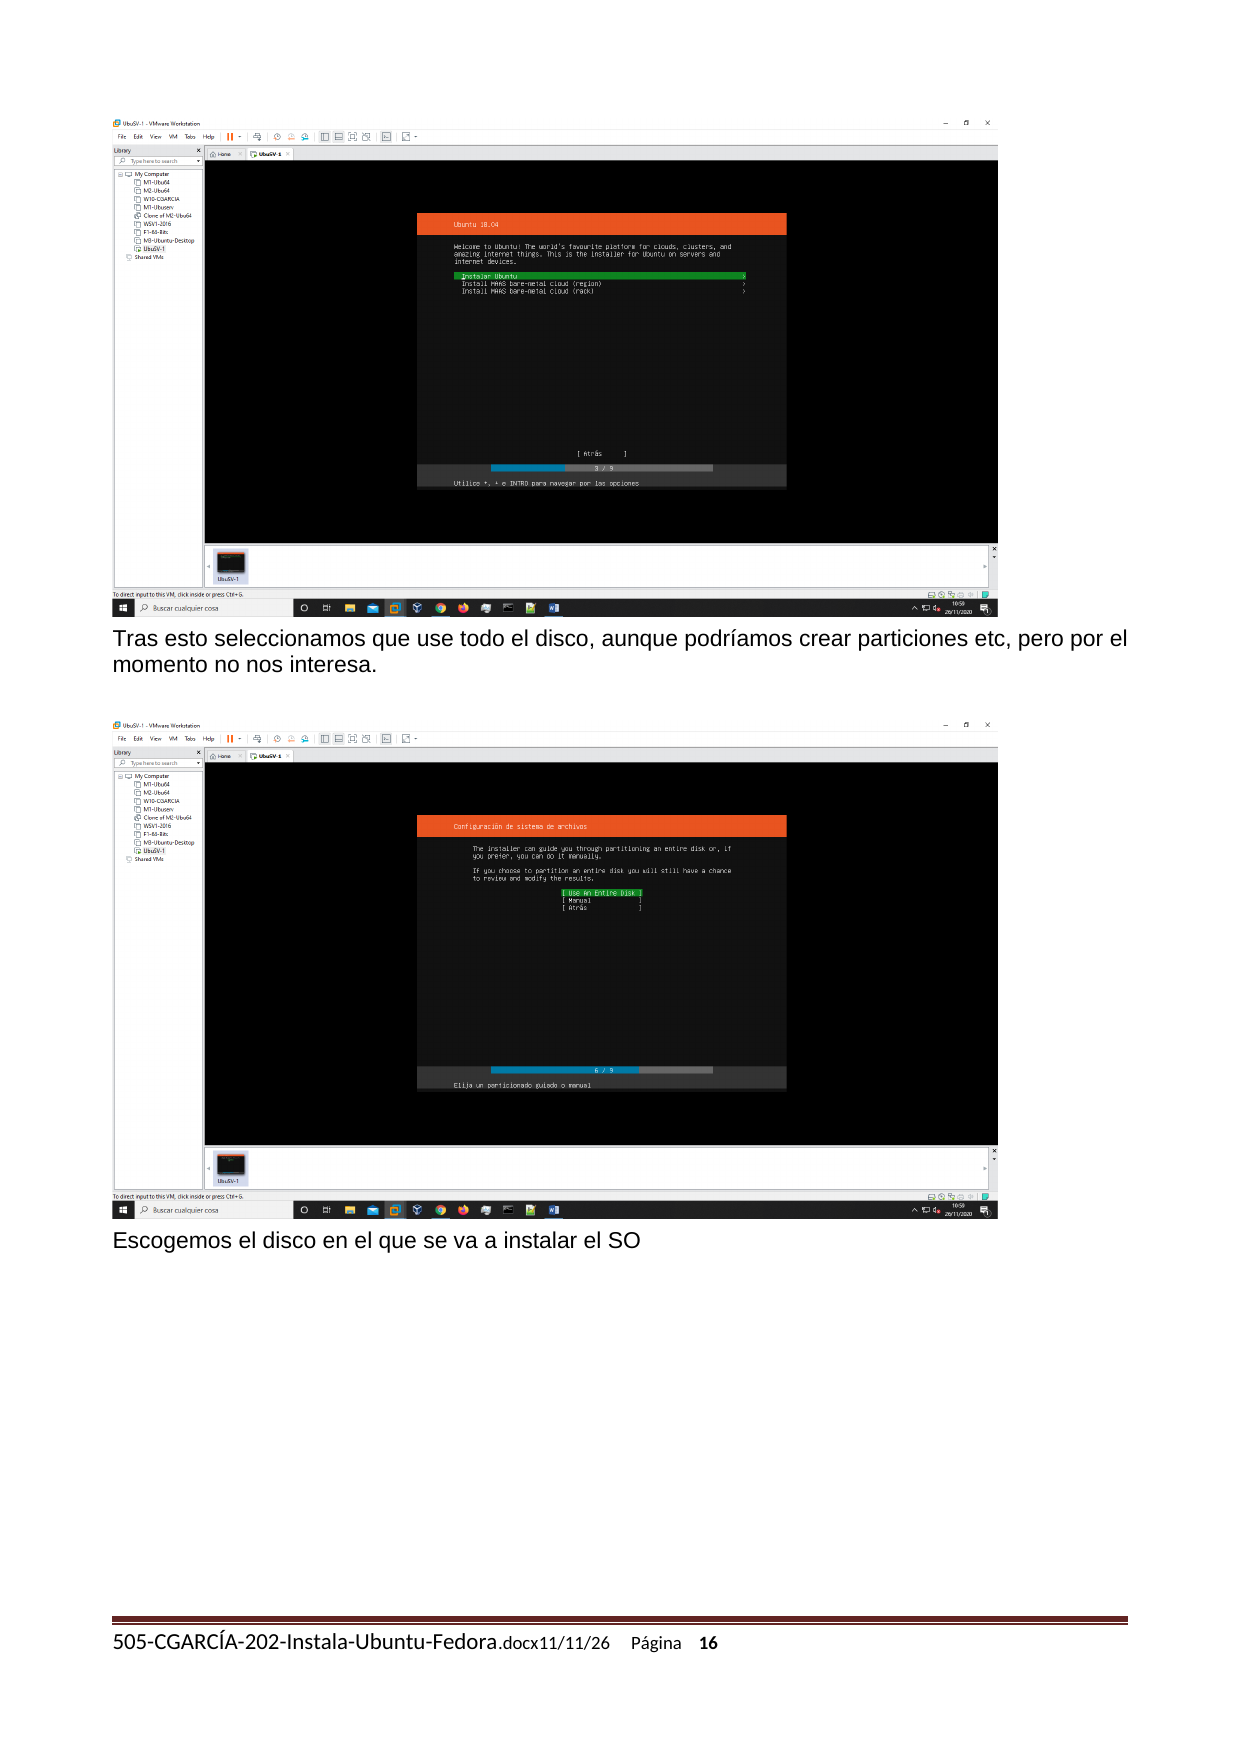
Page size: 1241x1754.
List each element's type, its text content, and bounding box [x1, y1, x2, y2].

text Tras esto seleccionamos que use todo el disco, aunque podríamos crear particiones etc, pero por el momento no nos interesa. [112, 625, 1128, 677]
picture [112, 720, 998, 1219]
text Escogemos el disco en el que se va a instalar el SO [112, 1227, 1128, 1253]
picture [112, 118, 998, 617]
